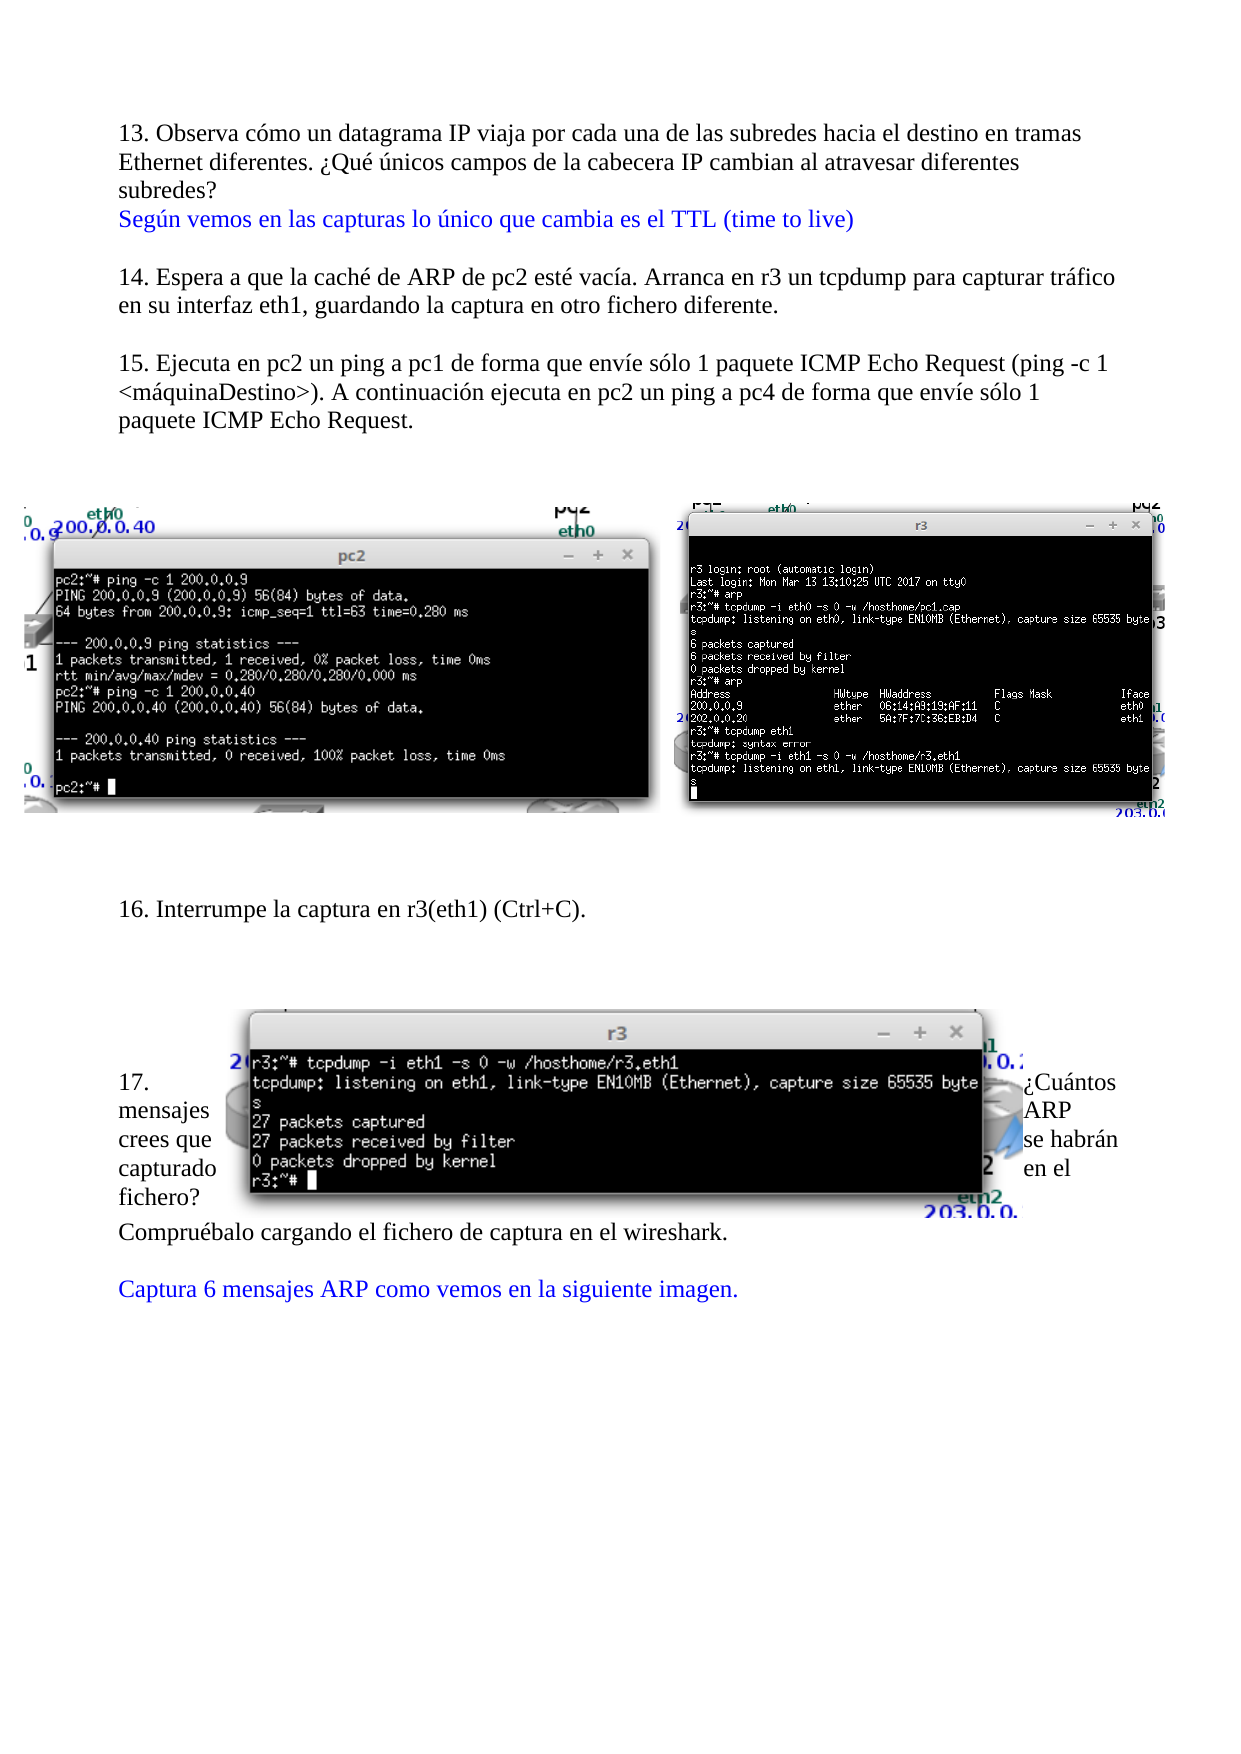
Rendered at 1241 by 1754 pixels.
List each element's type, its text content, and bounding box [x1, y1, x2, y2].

text Según vemos en las capturas lo único que cambia es el TTL (time to live) [118, 204, 1122, 233]
text 16. Interrumpe la captura en r3(eth1) (Ctrl+C). [118, 894, 1122, 923]
text 13. Observa cómo un datagrama IP viaja por cada una de las subredes hacia el destino en tramas Ethernet diferentes. ¿Qué únicos campos de la cabecera IP cambian al atravesar diferentes subredes? [118, 118, 1122, 204]
picture [217, 1009, 1023, 1218]
picture [24, 503, 1165, 817]
text Captura 6 mensajes ARP como vemos en la siguiente imagen. [118, 1274, 1122, 1303]
text 14. Espera a que la caché de ARP de pc2 esté vacía. Arranca en r3 un tcpdump para capturar tráfico en su interfaz eth1, guardando la captura en otro fichero diferente. [118, 262, 1122, 319]
text 17. ¿Cuántos mensajes ARP crees que se habrán capturado en el fichero? Compruébalo cargando el fichero de captura en el wireshark. [118, 1067, 1122, 1246]
text 15. Ejecuta en pc2 un ping a pc1 de forma que envíe sólo 1 paquete ICMP Echo Request (ping -c 1 <máquinaDestino>). A continuación ejecuta en pc2 un ping a pc4 de forma que envíe sólo 1 paquete ICMP Echo Request. [118, 348, 1122, 434]
